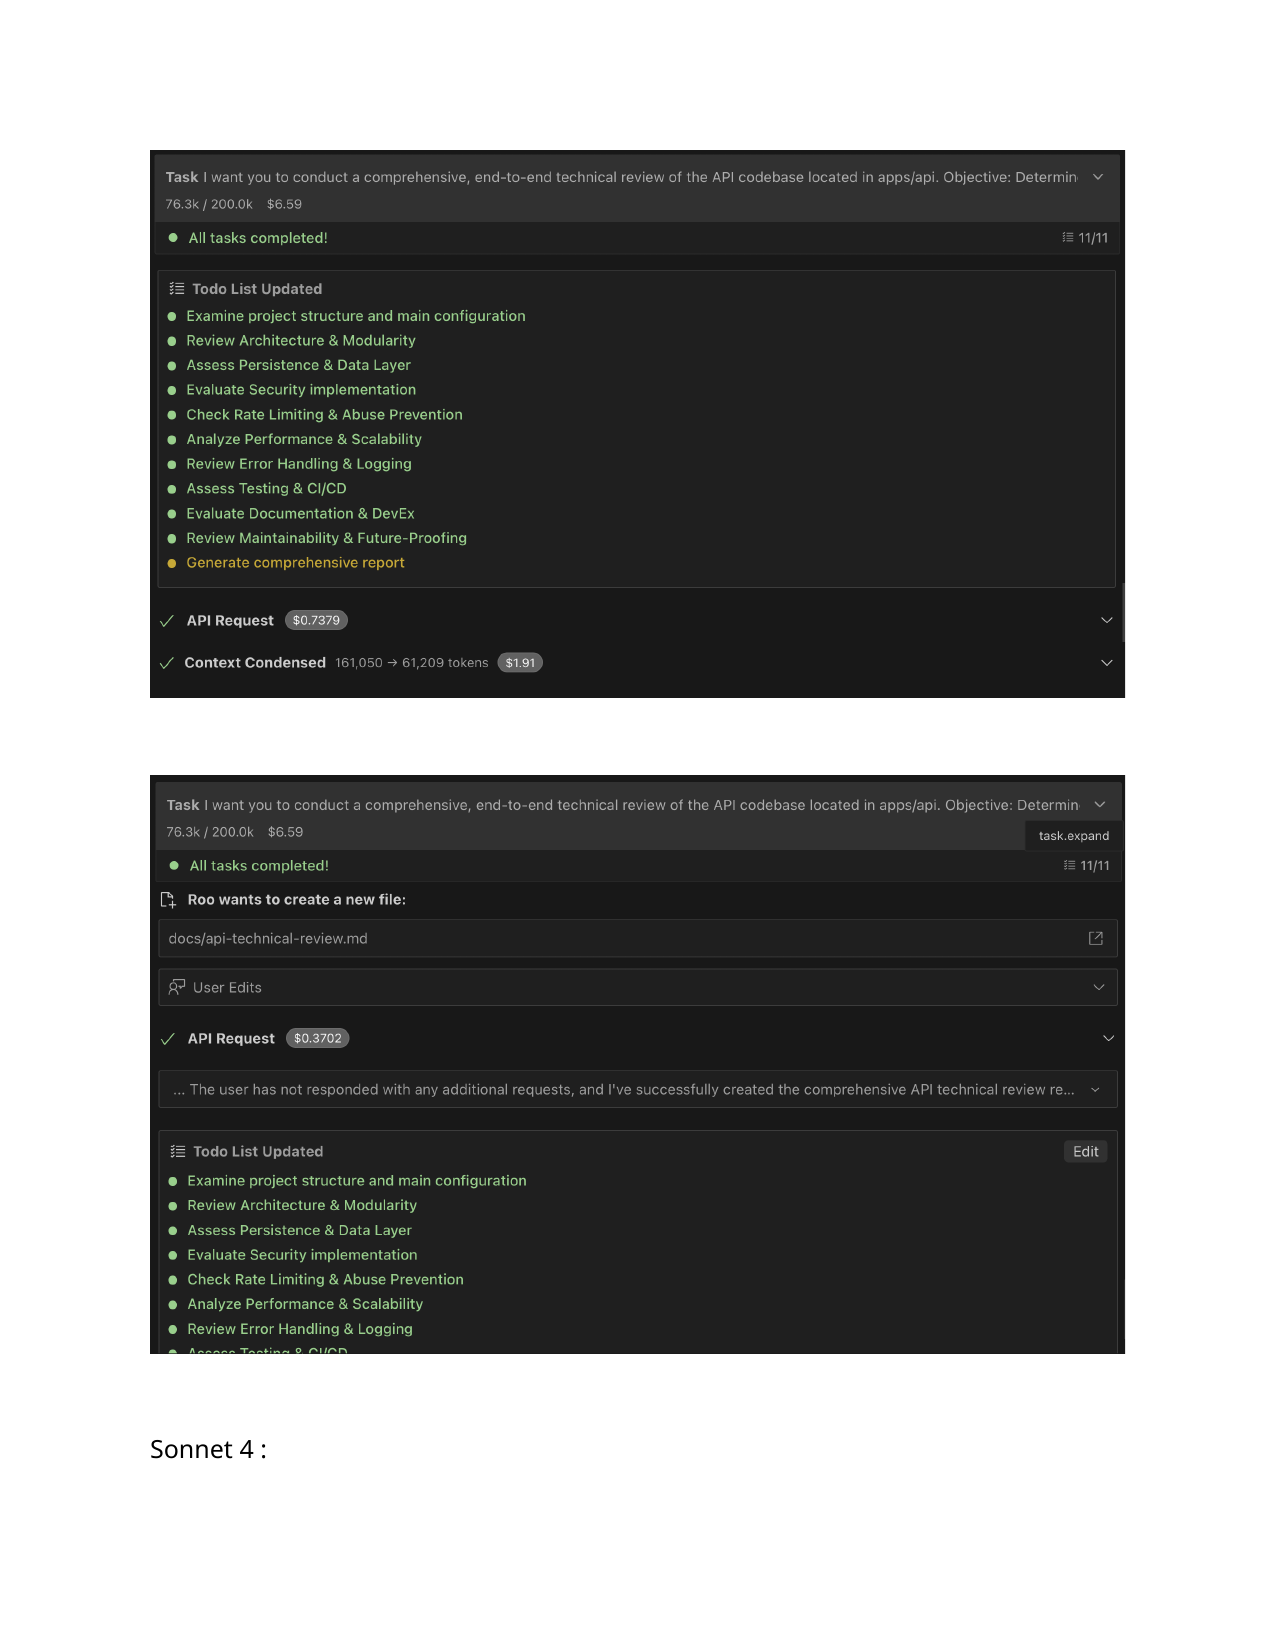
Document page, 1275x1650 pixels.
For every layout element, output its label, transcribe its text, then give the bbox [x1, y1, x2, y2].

picture [150, 150, 1125, 698]
picture [150, 775, 1125, 1354]
text Sonnet 4 : [150, 1432, 1125, 1466]
